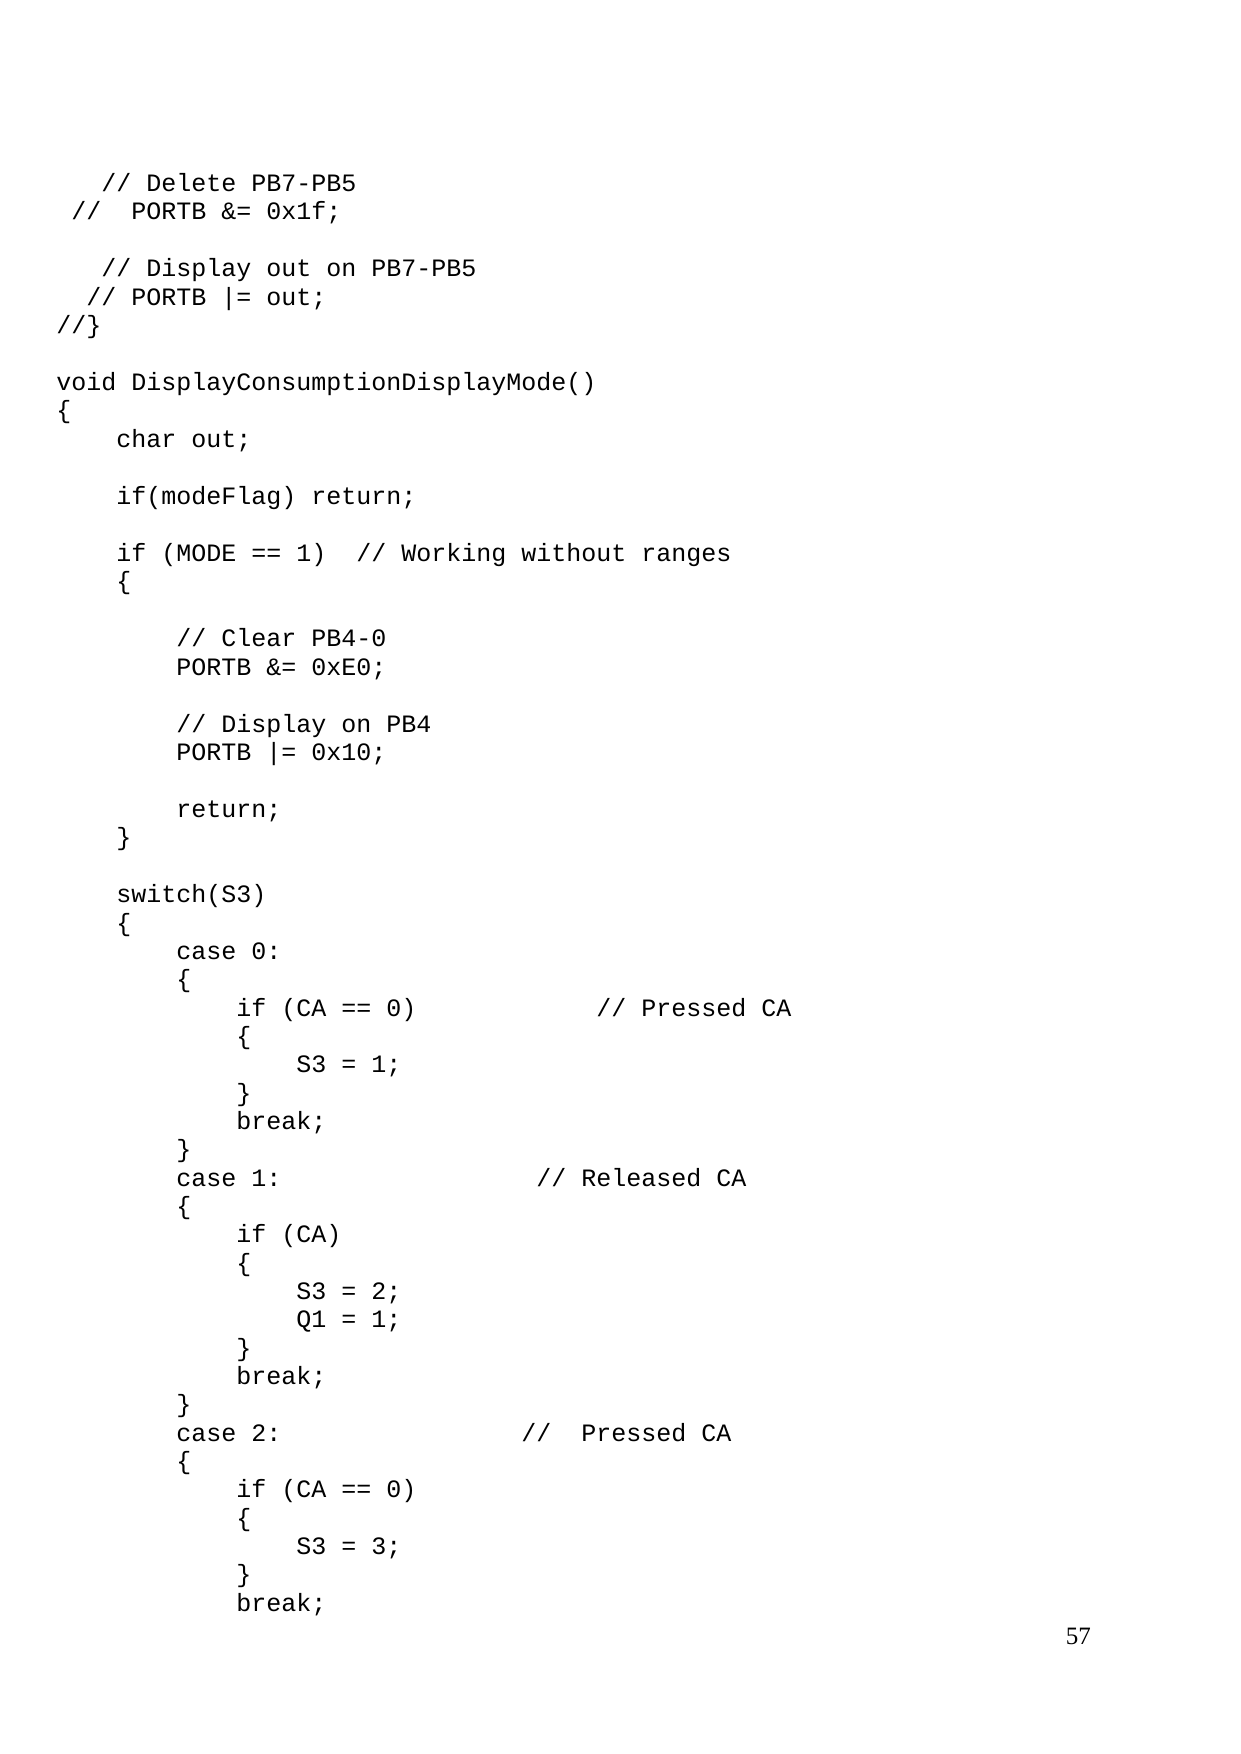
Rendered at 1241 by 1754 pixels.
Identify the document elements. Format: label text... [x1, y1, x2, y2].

text case 1: // Released CA [56, 1165, 1182, 1194]
text break; [56, 1364, 1182, 1392]
text // Display out on PB7-PB5 [56, 256, 1182, 284]
text PORTB &= 0xE0; [56, 654, 1182, 682]
text case 0: [56, 939, 1182, 967]
text if (CA == 0) // Pressed CA [56, 995, 1182, 1024]
text } [56, 1392, 1182, 1420]
text { [56, 1250, 1182, 1279]
text S3 = 1; [56, 1052, 1182, 1080]
text { [56, 1449, 1182, 1477]
text // Display on PB4 [56, 711, 1182, 739]
text // PORTB |= out; [56, 284, 1182, 312]
text break; [56, 1590, 1182, 1619]
text } [56, 1335, 1182, 1364]
text break; [56, 1109, 1182, 1137]
text if (MODE == 1) // Working without ranges [56, 540, 1182, 569]
text { [56, 1505, 1182, 1534]
text { [56, 910, 1182, 939]
text PORTB |= 0x10; [56, 739, 1182, 768]
text { [56, 1194, 1182, 1222]
text { [56, 967, 1182, 995]
text } [56, 825, 1182, 853]
text switch(S3) [56, 882, 1182, 910]
text // Delete PB7-PB5 [56, 170, 1182, 199]
text if (CA == 0) [56, 1477, 1182, 1505]
text } [56, 1562, 1182, 1590]
text // PORTB &= 0x1f; [56, 199, 1182, 227]
text S3 = 2; [56, 1279, 1182, 1307]
text { [56, 1024, 1182, 1052]
text S3 = 3; [56, 1534, 1182, 1562]
text case 2: // Pressed CA [56, 1420, 1182, 1449]
text if (CA) [56, 1222, 1182, 1250]
text if(modeFlag) return; [56, 483, 1182, 512]
text } [56, 1137, 1182, 1165]
text { [56, 398, 1182, 426]
text Q1 = 1; [56, 1307, 1182, 1335]
text void DisplayConsumptionDisplayMode() [56, 369, 1182, 398]
text return; [56, 797, 1182, 825]
text } [56, 1080, 1182, 1109]
text { [56, 569, 1182, 597]
text char out; [56, 426, 1182, 454]
text // Clear PB4-0 [56, 626, 1182, 654]
text //} [56, 312, 1182, 341]
